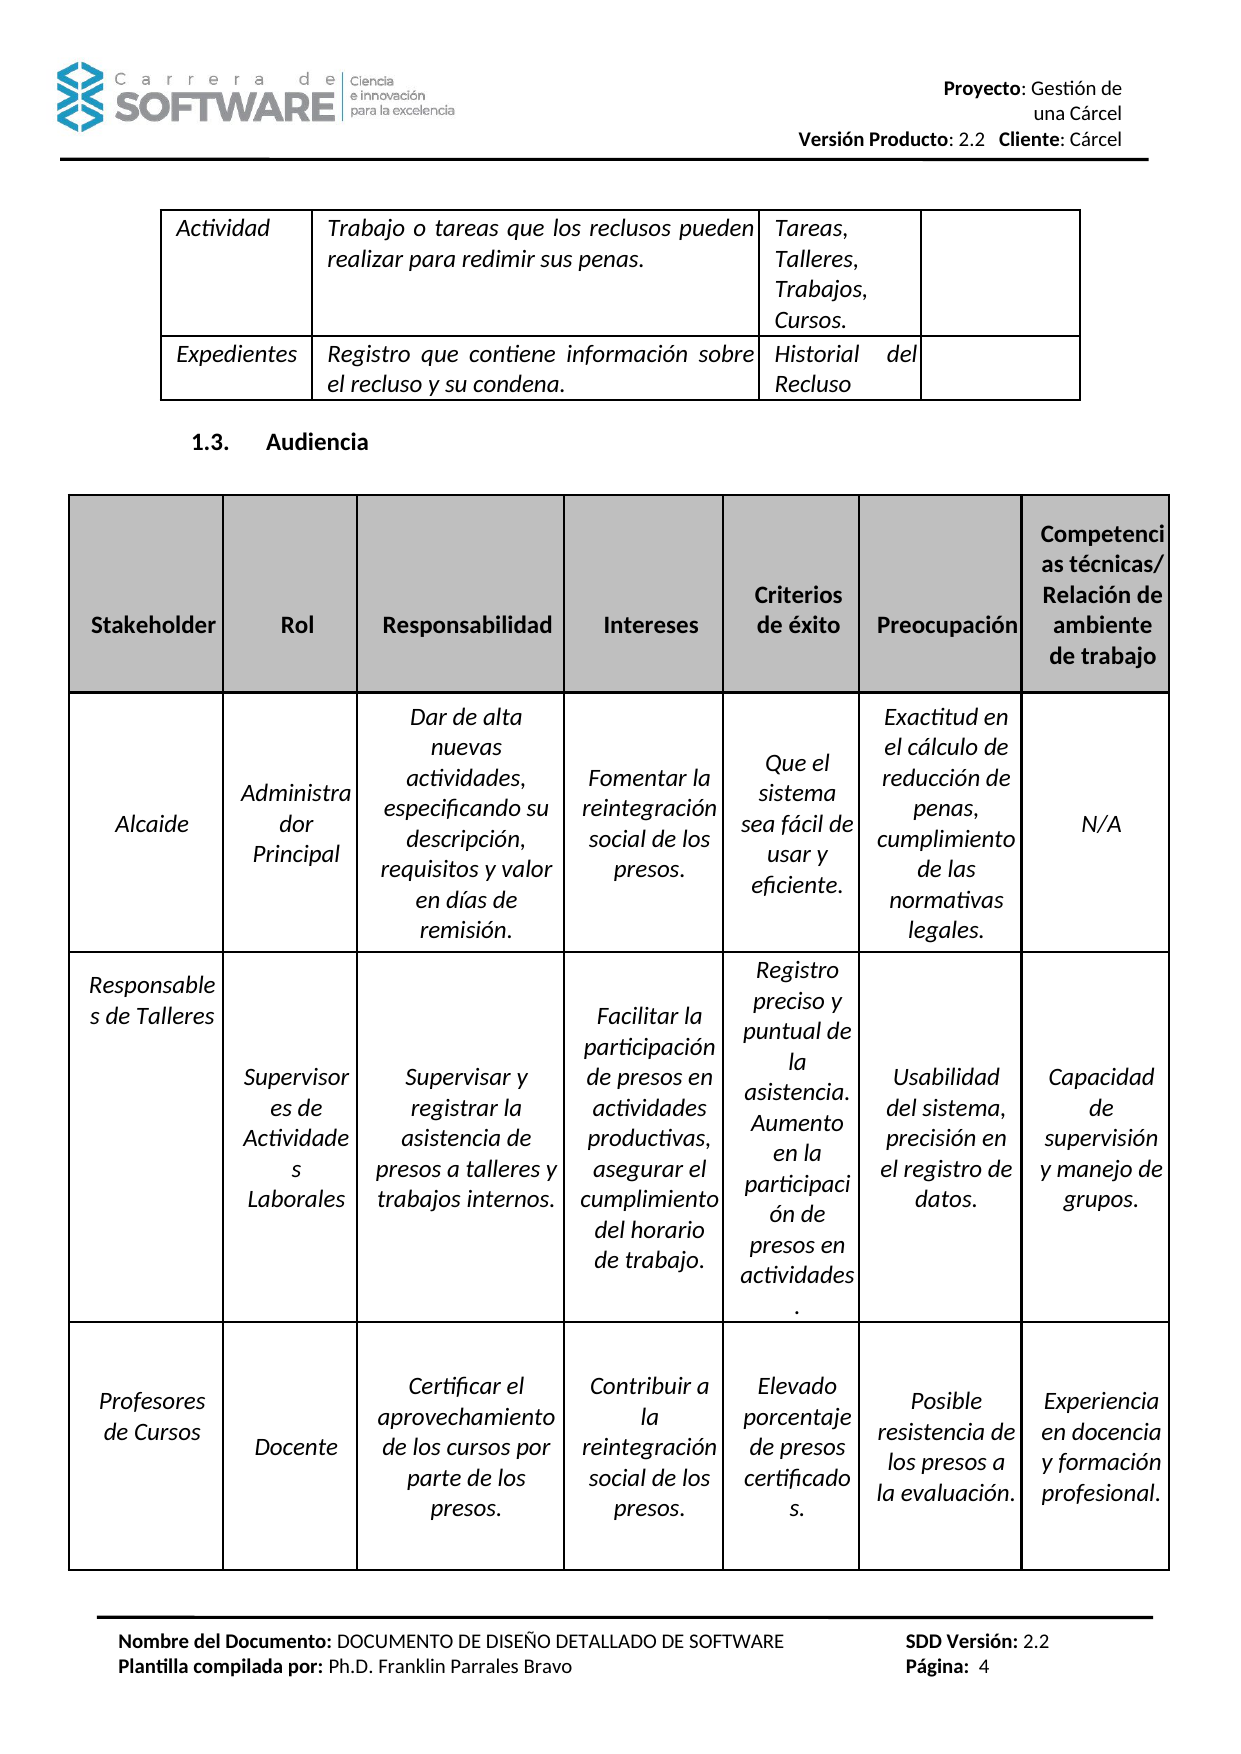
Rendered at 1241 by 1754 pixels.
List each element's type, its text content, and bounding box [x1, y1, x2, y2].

table_cell Exactitud en el cálculo de reducción de penas, cumplimiento de las normativas legales. [860, 694, 1020, 951]
table_cell Administrador Principal [224, 694, 356, 951]
table_header Stakeholder [70, 496, 222, 691]
table_cell N/A [1023, 694, 1168, 951]
table_cell Experiencia en docencia y formación profesional. [1023, 1323, 1168, 1568]
table_cell Facilitar la participación de presos en actividades productivas, asegurar el cumplimiento del horario de trabajo. [565, 953, 722, 1321]
picture [46, 46, 461, 154]
table_cell Registro preciso y puntual de la asistencia. Aumento en la participación de presos en actividades. [724, 953, 858, 1321]
table_cell Certificar el aprovechamiento de los cursos por parte de los presos. [358, 1323, 563, 1568]
table_header Criterios de éxito [724, 496, 858, 691]
table_cell Responsables de Talleres [70, 953, 222, 1321]
table_cell Actividad [162, 211, 311, 334]
table_cell Dar de alta nuevas actividades, especificando su descripción, requisitos y valor en días de remisión. [358, 694, 563, 951]
table_cell Alcaide [70, 694, 222, 951]
table_cell Registro que contiene información sobre el recluso y su condena. [313, 337, 758, 399]
table_cell Usabilidad del sistema, precisión en el registro de datos. [860, 953, 1020, 1321]
table_cell [922, 211, 1079, 334]
table_cell Que el sistema sea fácil de usar y eficiente. [724, 694, 858, 951]
table_cell Fomentar la reintegración social de los presos. [565, 694, 722, 951]
table_header Responsabilidad [358, 496, 563, 691]
table_cell [922, 337, 1079, 399]
table_cell Trabajo o tareas que los reclusos pueden realizar para redimir sus penas. [313, 211, 758, 334]
table_cell Profesores de Cursos [70, 1323, 222, 1568]
table_cell Capacidad de supervisión y manejo de grupos. [1023, 953, 1168, 1321]
table_cell Tareas, Talleres, Trabajos, Cursos. [760, 211, 920, 334]
table_cell Expedientes [162, 337, 311, 399]
table_cell Supervisores de Actividades Laborales [224, 953, 356, 1321]
table_cell Supervisar y registrar la asistencia de presos a talleres y trabajos internos. [358, 953, 563, 1321]
table_header Rol [224, 496, 356, 691]
table_cell Posible resistencia de los presos a la evaluación. [860, 1323, 1020, 1568]
table_cell Contribuir a la reintegración social de los presos. [565, 1323, 722, 1568]
table_cell Elevado porcentaje de presos certificados. [724, 1323, 858, 1568]
table_cell Docente [224, 1323, 356, 1568]
table_header Competencias técnicas/ Relación de ambiente de trabajo [1023, 496, 1168, 691]
table_header Intereses [565, 496, 722, 691]
subtitle Audiencia [191, 426, 1122, 457]
table_cell Historial del Recluso [760, 337, 920, 399]
table_header Preocupación [860, 496, 1020, 691]
